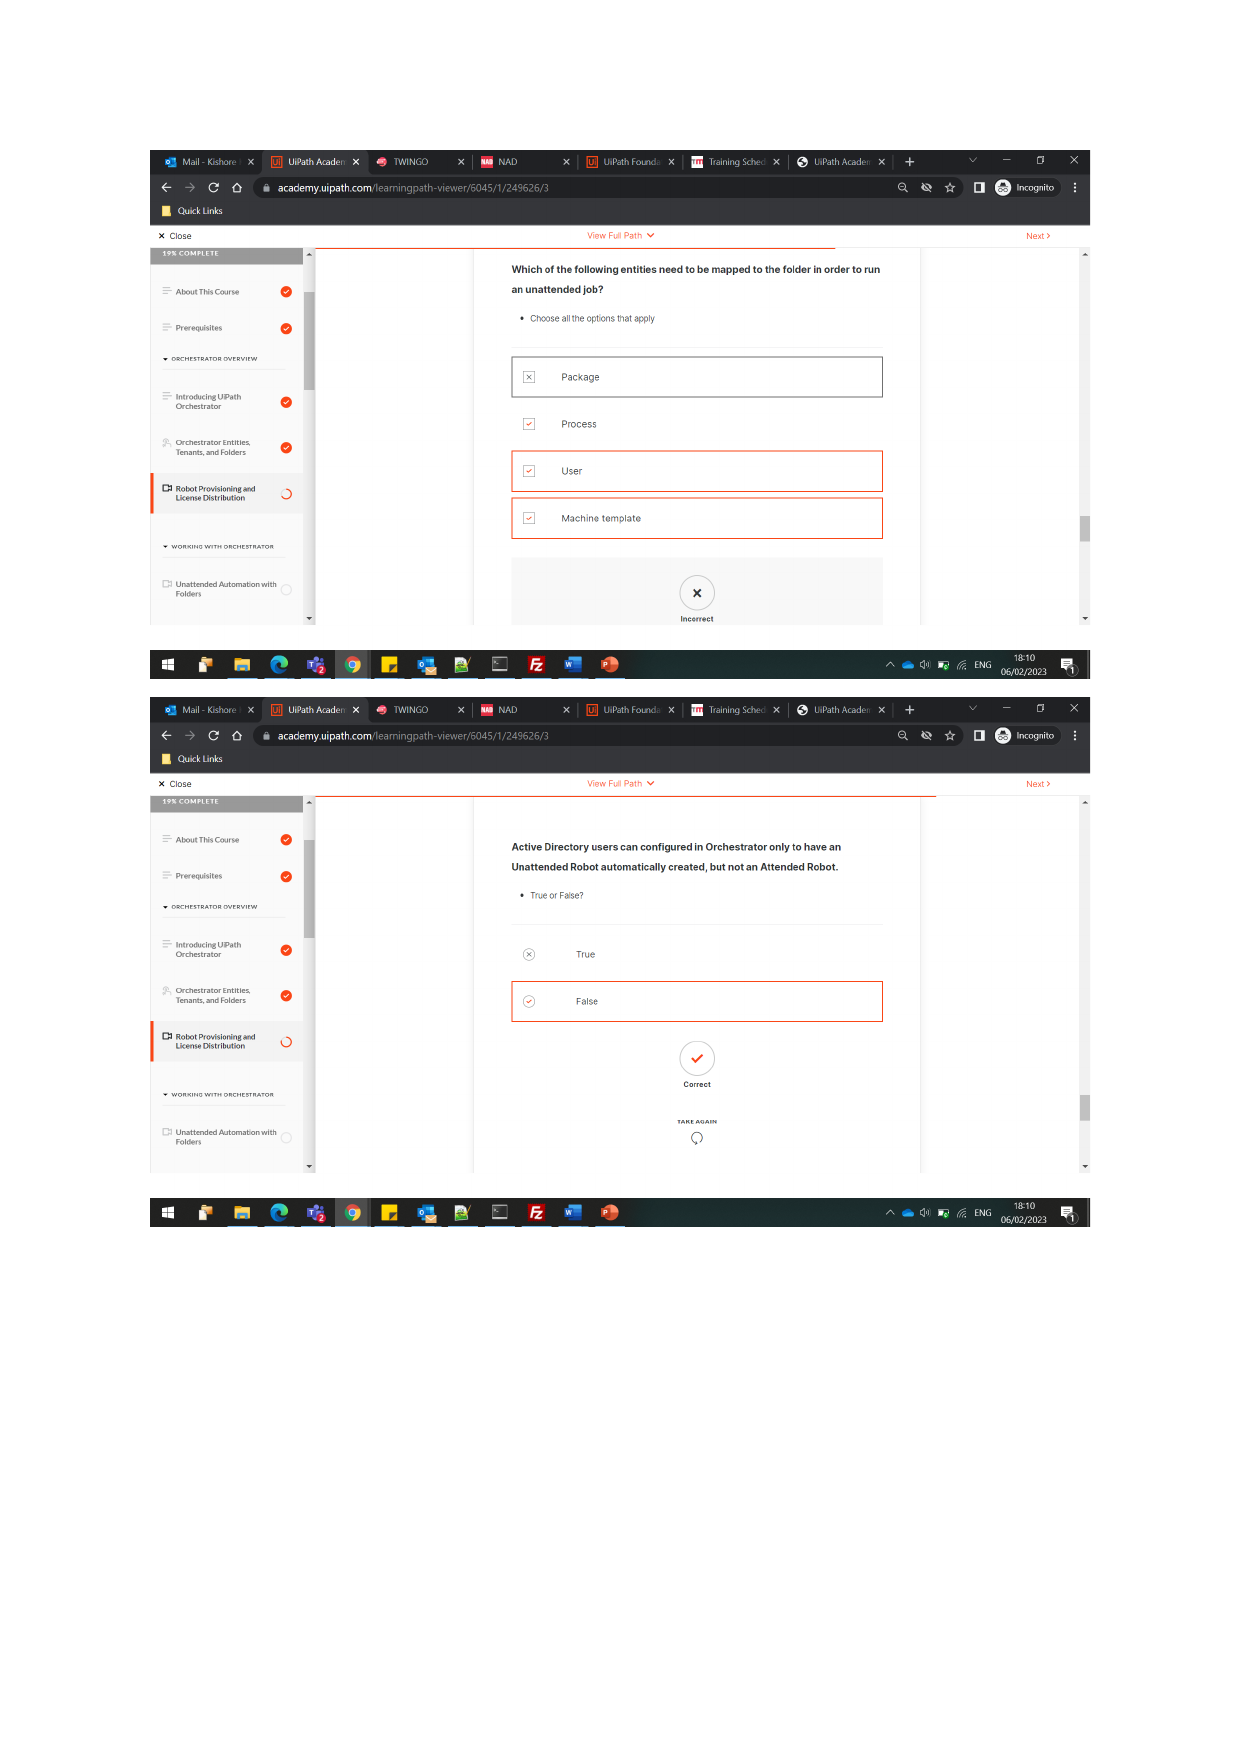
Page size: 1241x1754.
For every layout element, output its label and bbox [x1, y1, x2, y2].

picture [150, 150, 1091, 679]
picture [150, 697, 1091, 1227]
